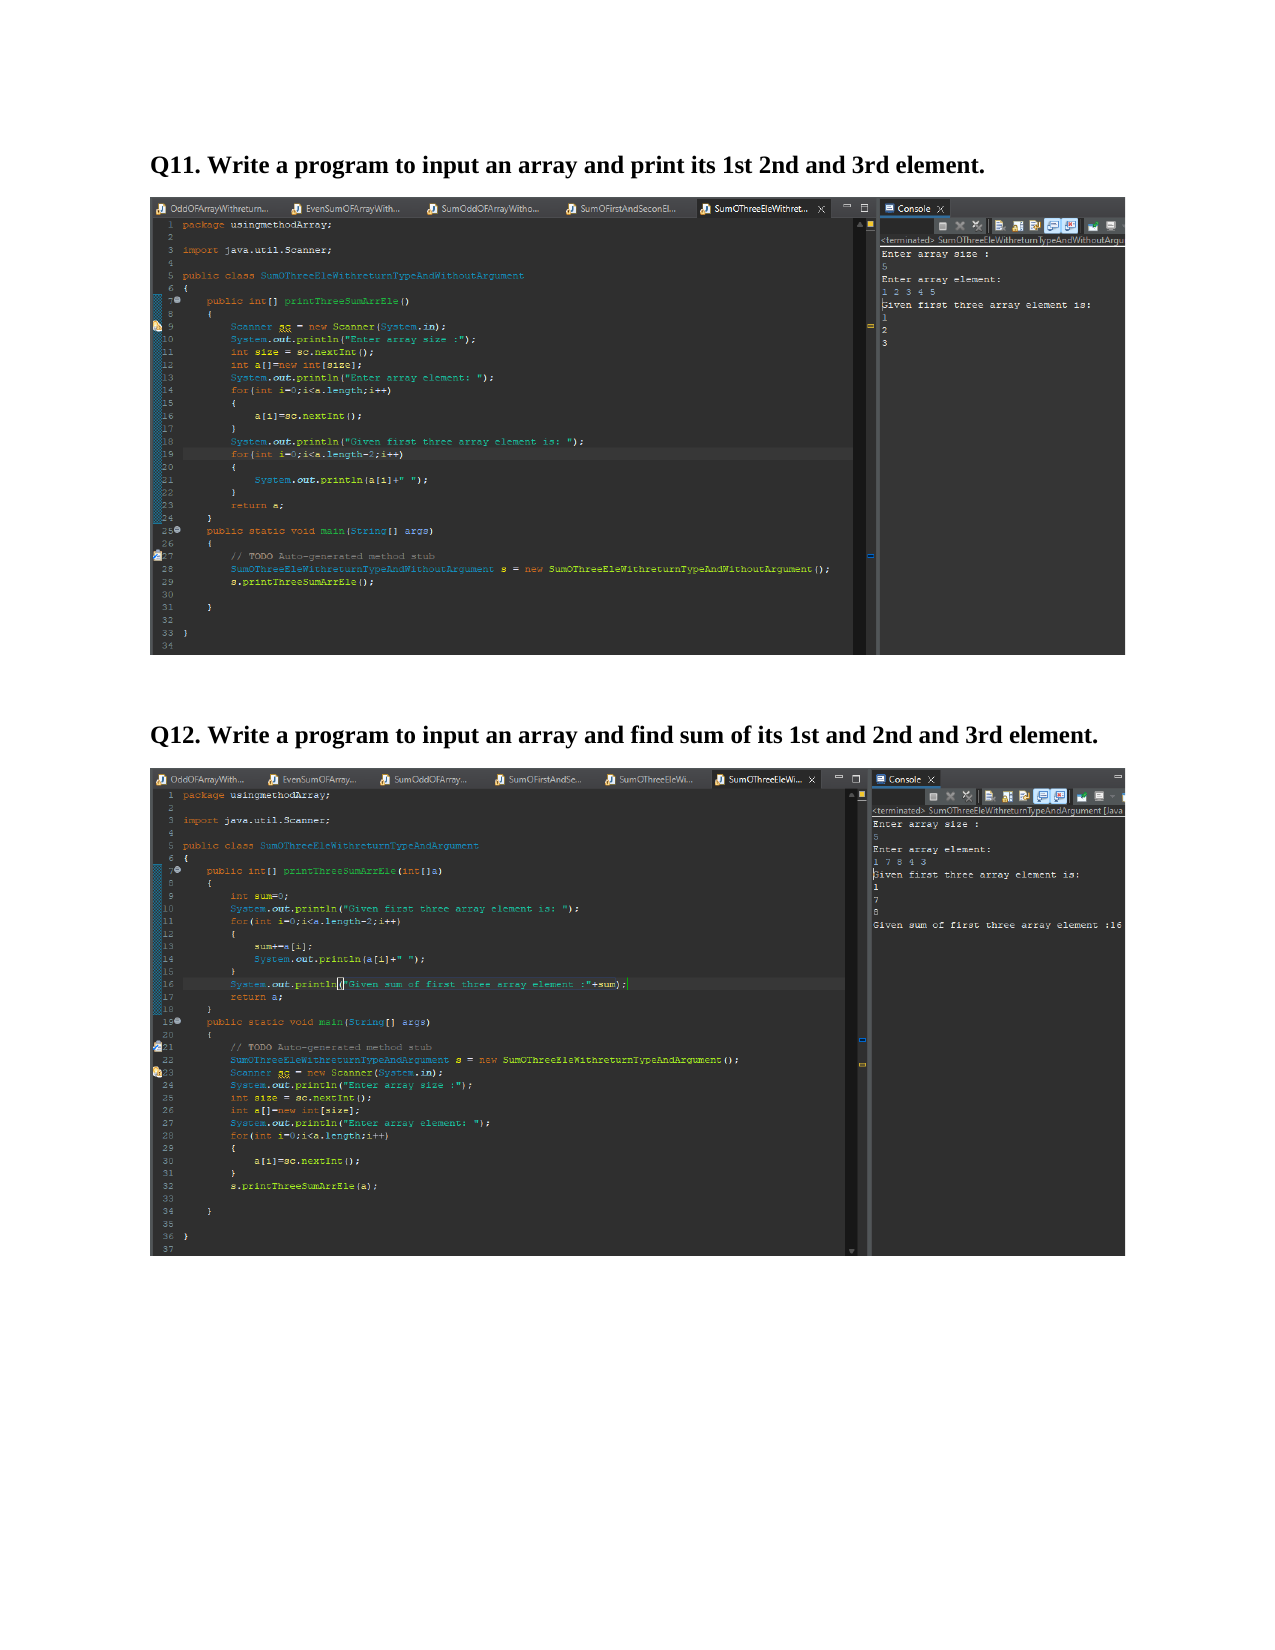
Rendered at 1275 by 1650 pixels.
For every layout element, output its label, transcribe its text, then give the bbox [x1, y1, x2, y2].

picture [150, 197, 1125, 655]
text Q12. Write a program to input an array and find sum of its 1st and 2nd and 3rd element. [150, 721, 1125, 749]
picture [150, 768, 1125, 1256]
text Q11. Write a program to input an array and print its 1st 2nd and 3rd element. [150, 150, 1125, 179]
